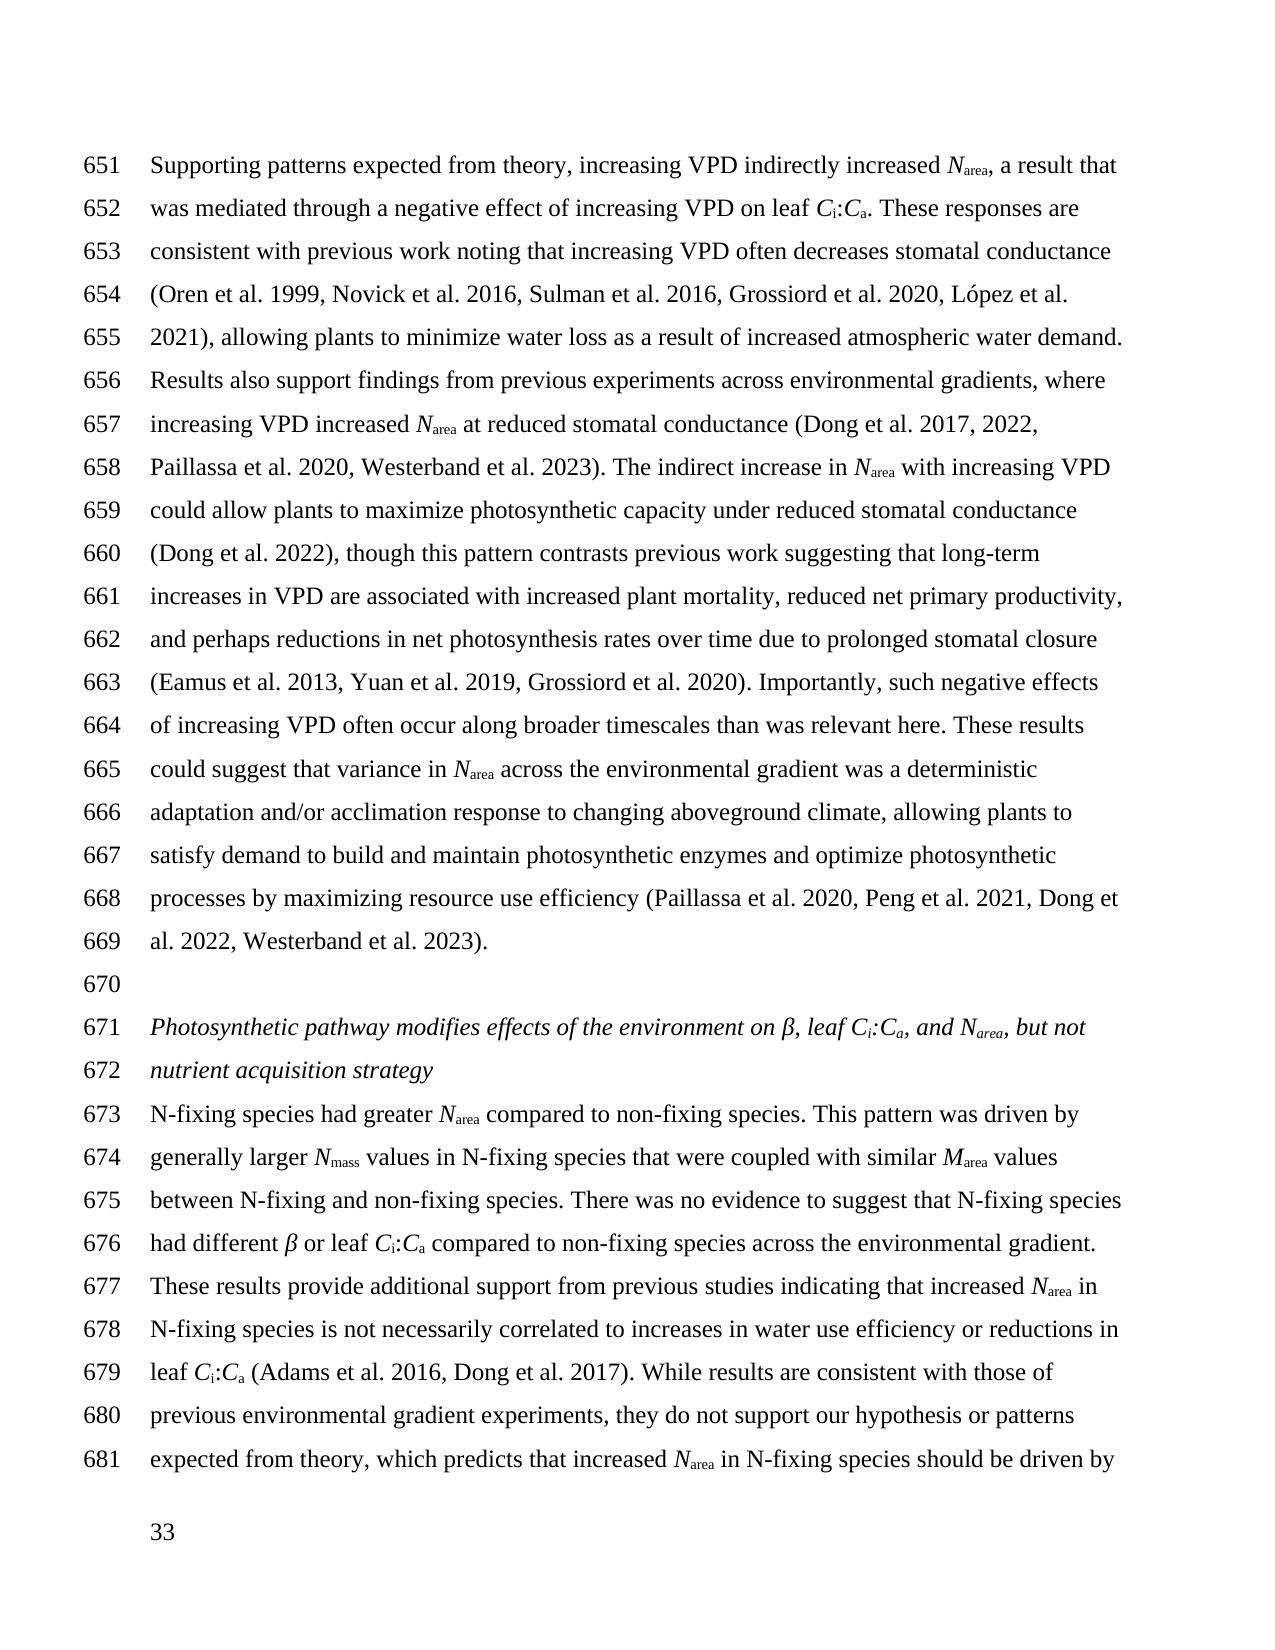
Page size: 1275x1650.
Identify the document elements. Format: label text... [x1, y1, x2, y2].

text Photosynthetic pathway modifies effects of the environment on β, leaf Ci:Ca, and Narea, but not nutrient acquisition strategy [150, 1012, 1125, 1084]
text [150, 1099, 1125, 1472]
text Supporting patterns expected from theory, increasing VPD indirectly increased Narea, a result that was mediated through a negative effect of increasing VPD on leaf Ci:Ca. These responses are consistent with previous work noting that increasing VPD often decreases stomatal conductance (Oren et al. 1999, Novick et al. 2016, Sulman et al. 2016, Grossiord et al. 2020, López et al. 2021), allowing plants to minimize water loss as a result of increased atmospheric water demand. Results also support findings from previous experiments across environmental gradients, where increasing VPD increased Narea at reduced stomatal conductance (Dong et al. 2017, 2022, Paillassa et al. 2020, Westerband et al. 2023). The indirect increase in Narea with increasing VPD could allow plants to maximize photosynthetic capacity under reduced stomatal conductance (Dong et al. 2022), though this pattern contrasts previous work suggesting that long-term increases in VPD are associated with increased plant mortality, reduced net primary productivity, and perhaps reductions in net photosynthesis rates over time due to prolonged stomatal closure (Eamus et al. 2013, Yuan et al. 2019, Grossiord et al. 2020). Importantly, such negative effects of increasing VPD often occur along broader timescales than was relevant here. These results could suggest that variance in Narea across the environmental gradient was a deterministic adaptation and/or acclimation response to changing aboveground climate, allowing plants to satisfy demand to build and maintain photosynthetic enzymes and optimize photosynthetic processes by maximizing resource use efficiency (Paillassa et al. 2020, Peng et al. 2021, Dong et al. 2022, Westerband et al. 2023). [150, 150, 1125, 955]
